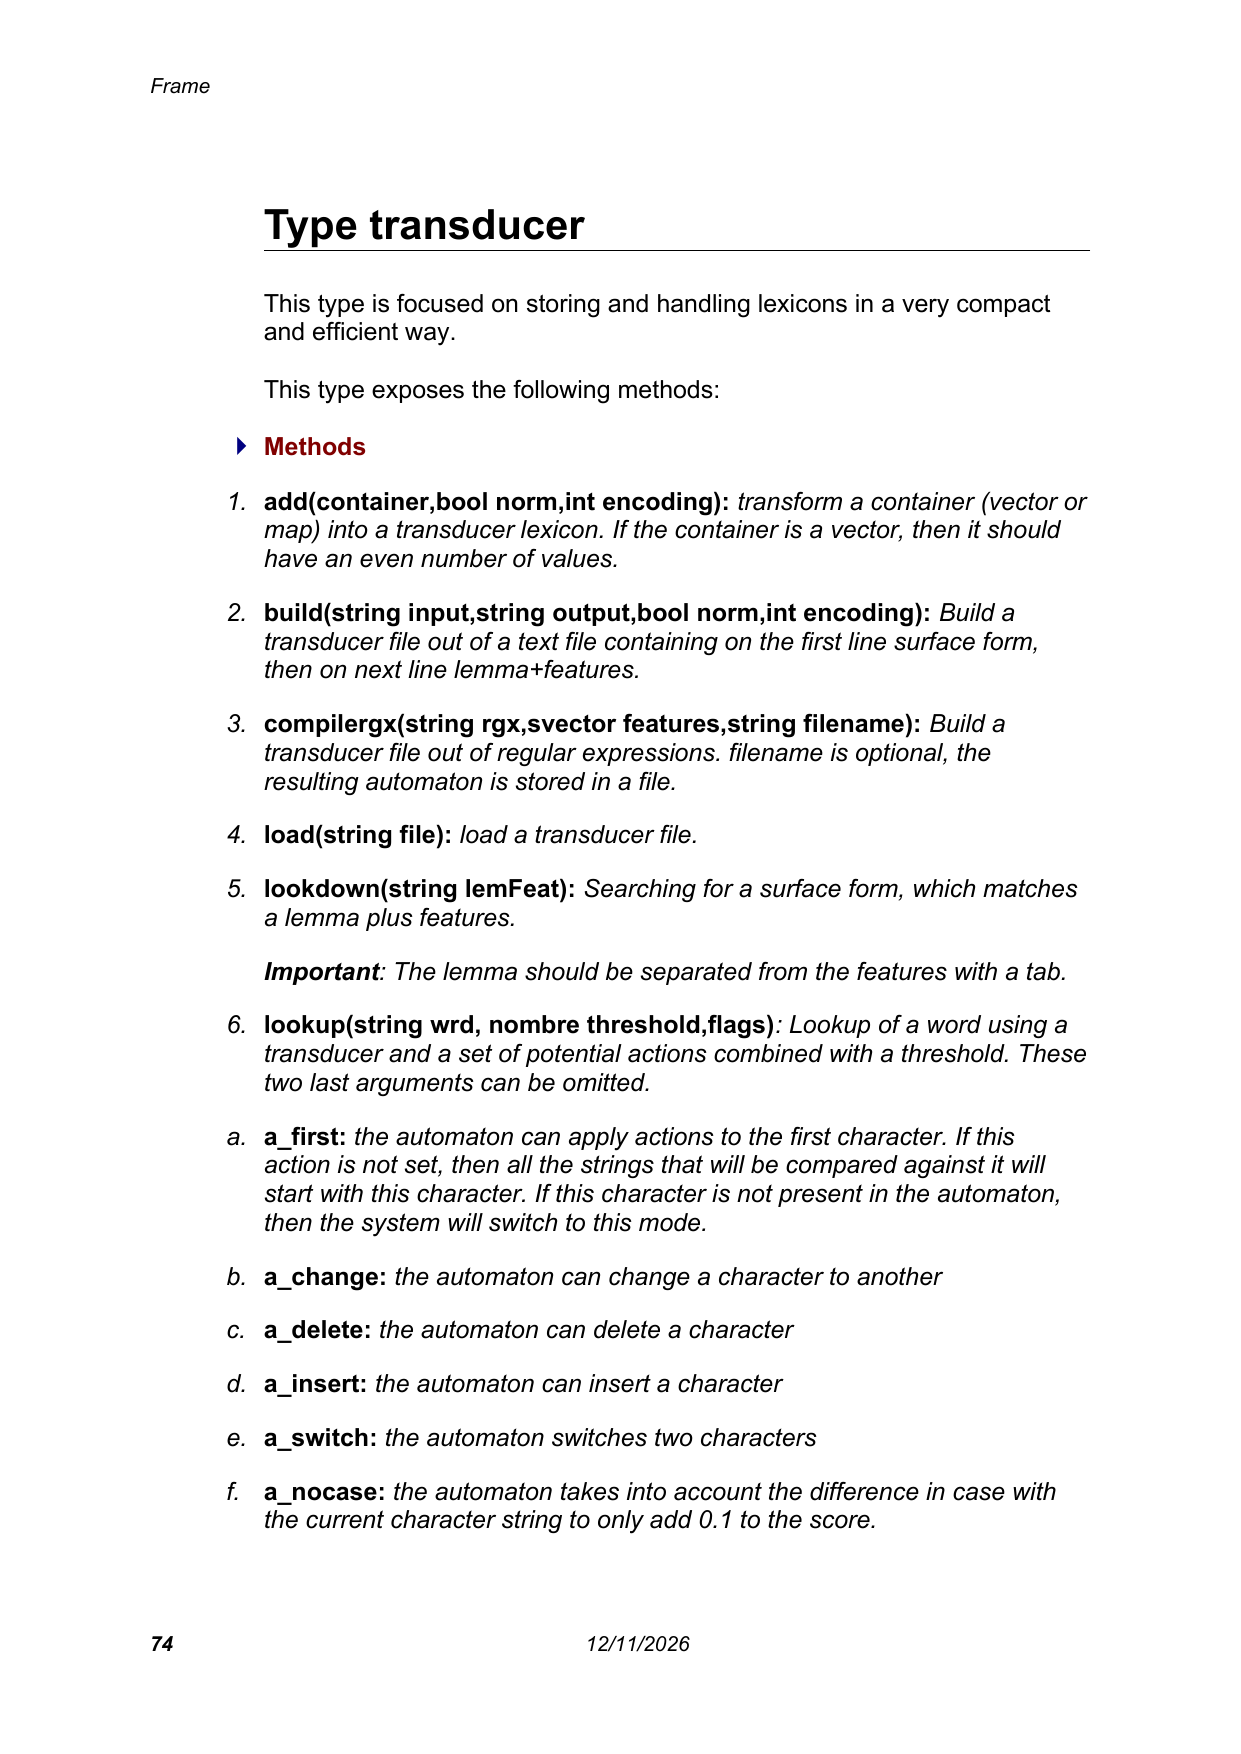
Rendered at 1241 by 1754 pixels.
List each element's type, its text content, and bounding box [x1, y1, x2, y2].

text This type exposes the following methods: [263, 375, 1090, 403]
list a_insert: the automaton can insert a character [226, 1369, 1090, 1398]
list a_nocase: the automaton takes into account the difference in case with the current character string to only add 0.1 to the score. [226, 1477, 1090, 1534]
list load(string file): load a transducer file. [226, 820, 1090, 849]
list a_change: the automaton can change a character to another [226, 1262, 1090, 1290]
list a_first: the automaton can apply actions to the first character. If this action is not set, then all the strings that will be compared against it will start with this character. If this character is not present in the automaton, then the system will switch to this mode. [226, 1122, 1090, 1237]
text This type is focused on storing and handling lexicons in a very compact and efficient way. [263, 288, 1090, 346]
list a_switch: the automaton switches two characters [226, 1423, 1090, 1452]
list compilergx(string rgx,svector features,string filename): Build a transducer file out of regular expressions. filename is optional, the resulting automaton is stored in a file. [226, 709, 1090, 795]
subtitle Methods [226, 432, 1090, 462]
list a_delete: the automaton can delete a character [226, 1315, 1090, 1344]
subtitle Type transducer [263, 200, 1090, 251]
list lookup(string wrd, nombre threshold,flags): Lookup of a word using a transducer and a set of potential actions combined with a threshold. These two last arguments can be omitted. [226, 1010, 1090, 1097]
list lookdown(string lemFeat): Searching for a surface form, which matches a lemma plus features. [226, 874, 1090, 932]
list build(string input,string output,bool norm,int encoding): Build a transducer file out of a text file containing on the first line surface form, then on next line lemma+features. [226, 598, 1090, 684]
list add(container,bool norm,int encoding): transform a container (vector or map) into a transducer lexicon. If the container is a vector, then it should have an even number of values. [226, 487, 1090, 573]
text Important: The lemma should be separated from the features with a tab. [263, 957, 1090, 985]
